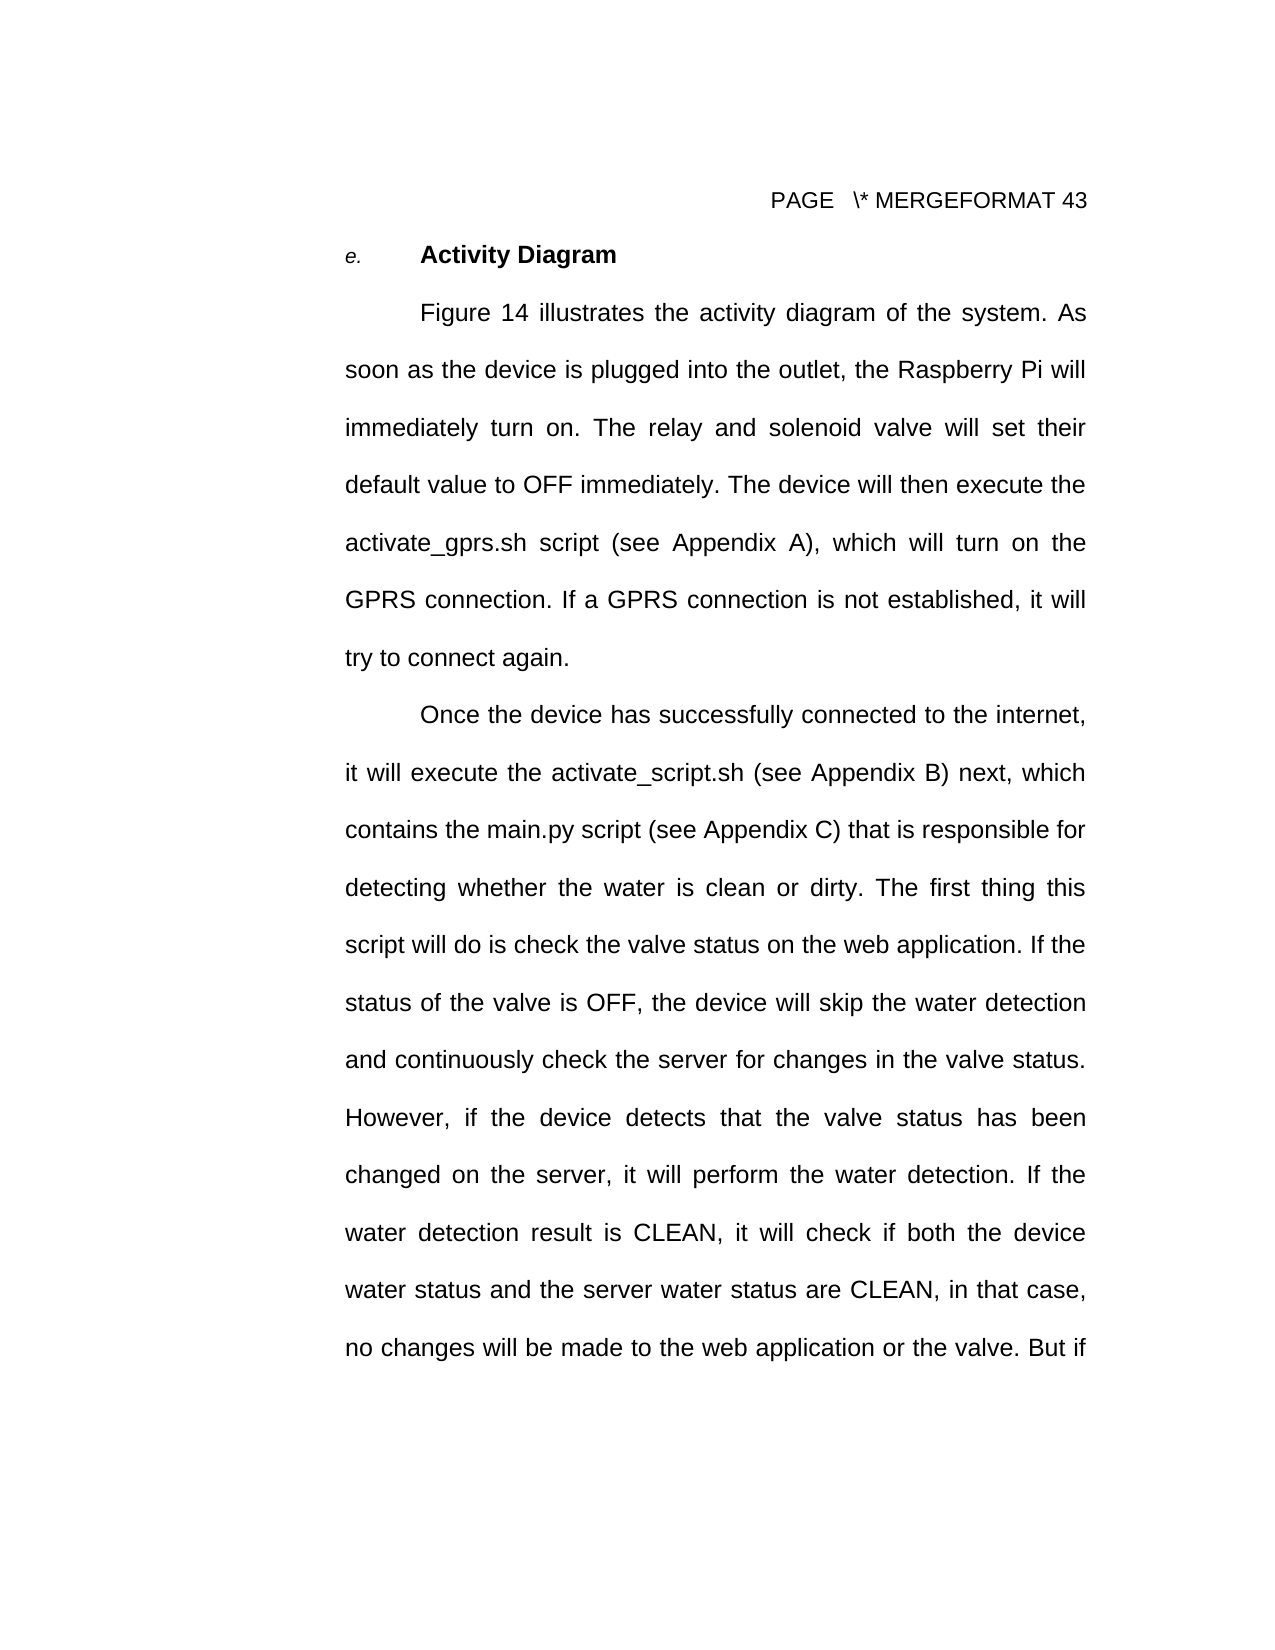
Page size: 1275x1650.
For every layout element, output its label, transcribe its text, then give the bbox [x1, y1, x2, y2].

list Activity Diagram [270, 240, 1087, 269]
text Figure 14 illustrates the activity diagram of the system. As soon as the device is plugged into the outlet, the Raspberry Pi will immediately turn on. The relay and solenoid valve will set their default value to OFF immediately. The device will then execute the activate_gprs.sh script (see Appendix A), which will turn on the GPRS connection. If a GPRS connection is not established, it will try to connect again. [345, 298, 1087, 671]
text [345, 700, 1087, 1361]
